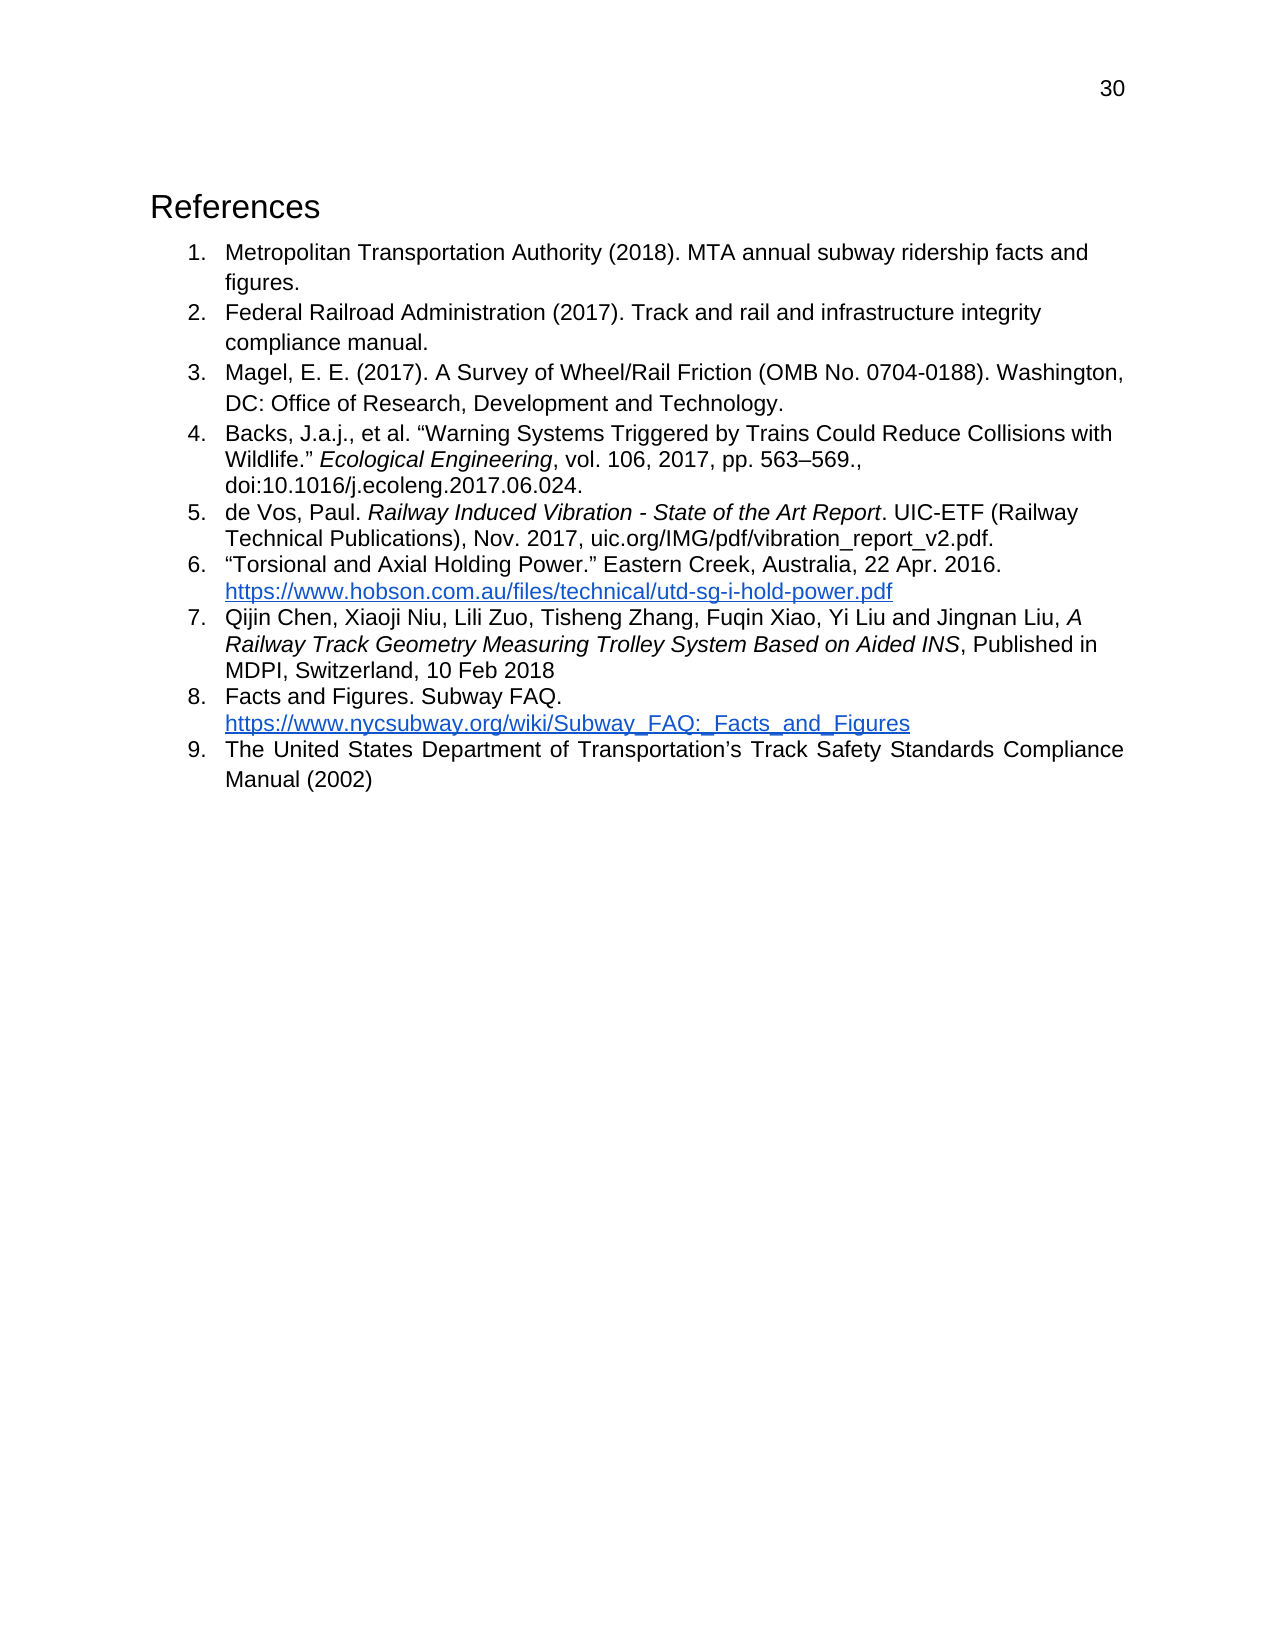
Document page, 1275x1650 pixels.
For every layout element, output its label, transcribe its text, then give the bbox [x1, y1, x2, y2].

list “Torsional and Axial Holding Power.” Eastern Creek, Australia, 22 Apr. 2016. https://www.hobson.com.au/files/technical/utd-sg-i-hold-power.pdf [187, 551, 1125, 604]
list Qijin Chen, Xiaoji Niu, Lili Zuo, Tisheng Zhang, Fuqin Xiao, Yi Liu and Jingnan Liu, A Railway Track Geometry Measuring Trolley System Based on Aided INS, Published in MDPI, Switzerland, 10 Feb 2018 [187, 604, 1125, 683]
subtitle References [150, 187, 1125, 226]
list Metropolitan Transportation Authority (2018). MTA annual subway ridership facts and figures. [187, 238, 1125, 295]
list Backs, J.a.j., et al. “Warning Systems Triggered by Trains Could Reduce Collisions with Wildlife.” Ecological Engineering, vol. 106, 2017, pp. 563–569., doi:10.1016/j.ecoleng.2017.06.024. [187, 420, 1125, 499]
list Facts and Figures. Subway FAQ. https://www.nycsubway.org/wiki/Subway_FAQ:_Facts_and_Figures [187, 683, 1125, 736]
list The United States Department of Transportation’s Track Safety Standards Compliance Manual (2002) [187, 736, 1125, 792]
list Federal Railroad Administration (2017). Track and rail and infrastructure integrity compliance manual. [187, 299, 1125, 355]
list de Vos, Paul. Railway Induced Vibration - State of the Art Report. UIC-ETF (Railway Technical Publications), Nov. 2017, uic.org/IMG/pdf/vibration_report_v2.pdf. [187, 499, 1125, 551]
list Magel, E. E. (2017). A Survey of Wheel/Rail Friction (OMB No. 0704-0188). Washington, DC: Office of Research, Development and Technology. [187, 359, 1125, 416]
